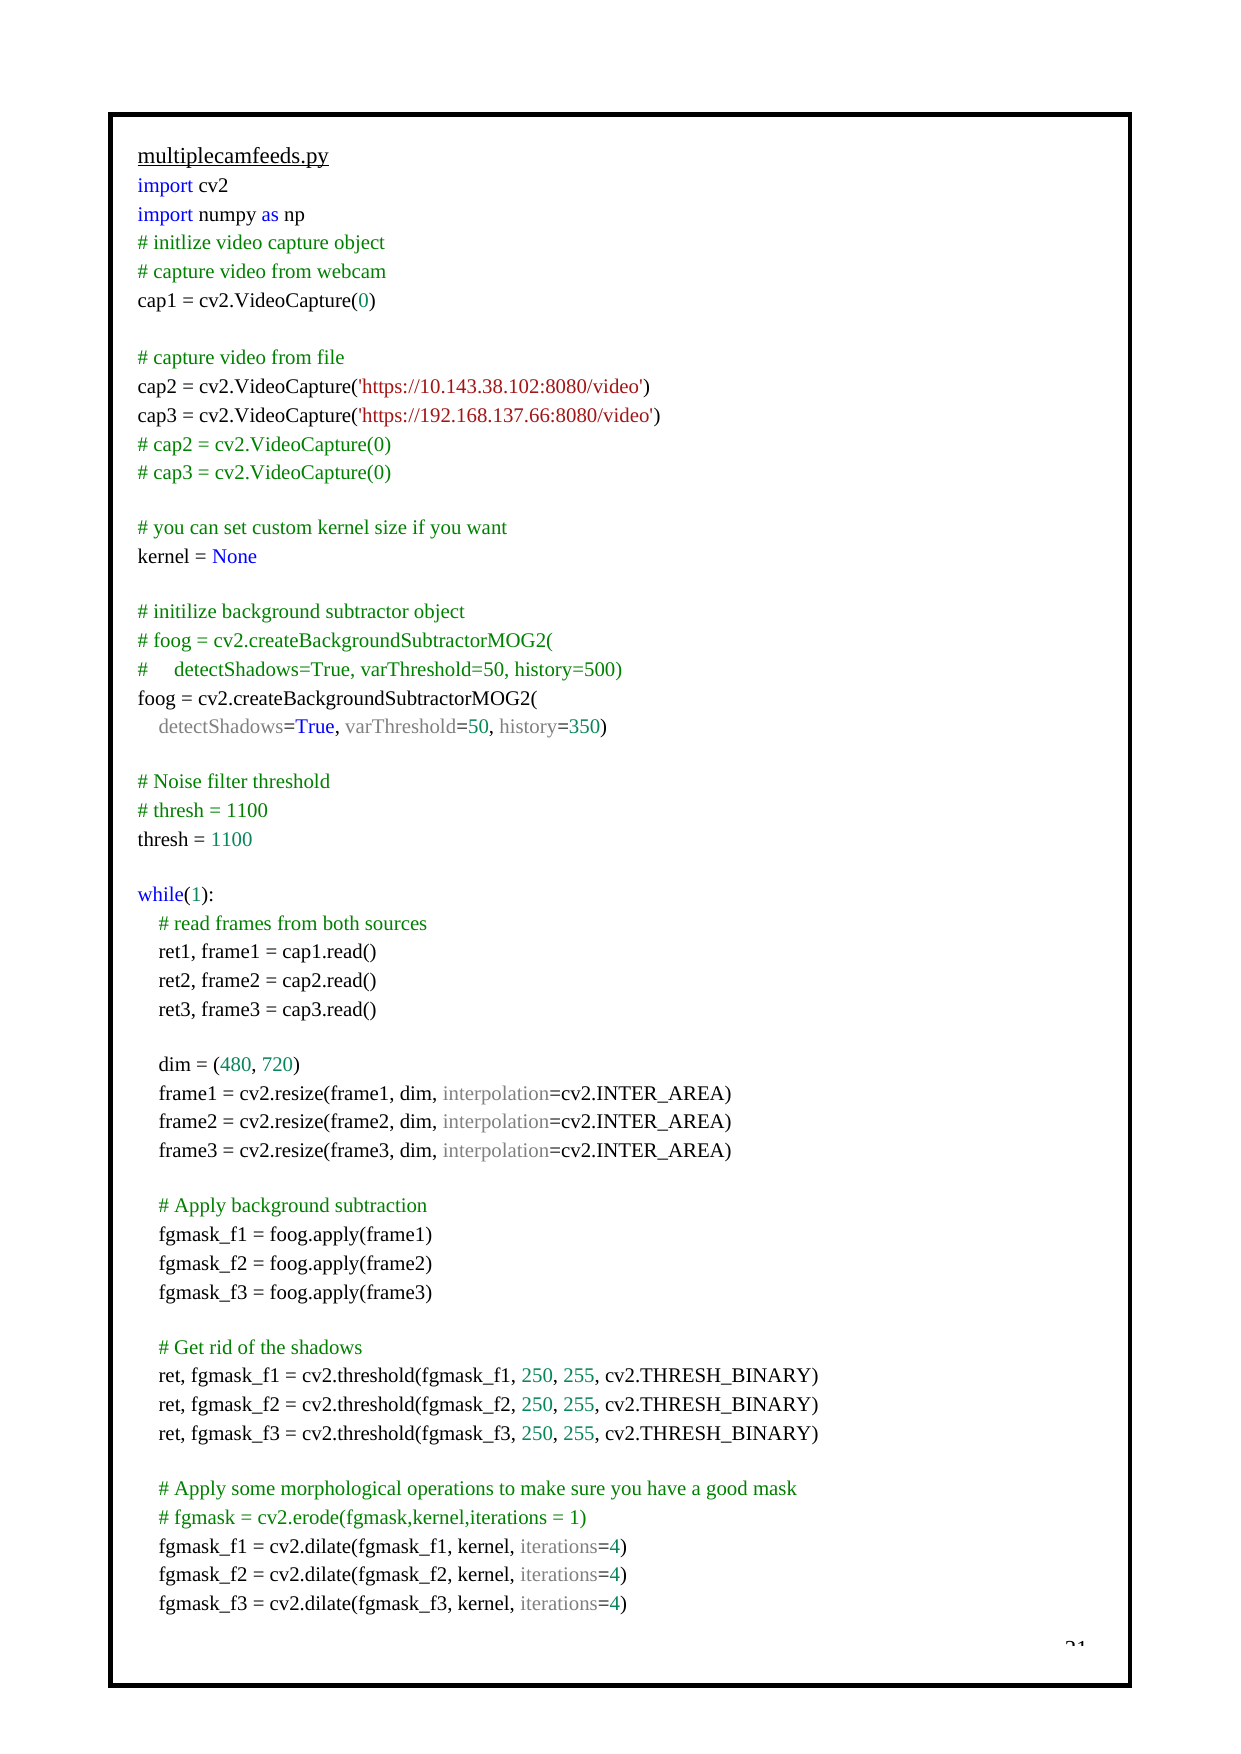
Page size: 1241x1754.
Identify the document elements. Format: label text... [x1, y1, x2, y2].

text # Get rid of the shadows [137, 1330, 1103, 1359]
text # Noise filter threshold [137, 764, 1103, 793]
text ret, fgmask_f3 = cv2.threshold(fgmask_f3, 250, 255, cv2.THRESH_BINARY) [137, 1416, 1103, 1445]
text # initilize background subtractor object [137, 594, 1103, 623]
text ret, fgmask_f1 = cv2.threshold(fgmask_f1, 250, 255, cv2.THRESH_BINARY) [137, 1359, 1103, 1387]
text ret3, frame3 = cap3.read() [137, 992, 1103, 1021]
text detectShadows=True, varThreshold=50, history=350) [137, 709, 1103, 738]
text while(1): [137, 877, 1103, 906]
text fgmask_f2 = cv2.dilate(fgmask_f2, kernel, iterations=4) [137, 1558, 1103, 1586]
text thresh = 1100 [137, 822, 1103, 851]
text # read frames from both sources [137, 906, 1103, 935]
text fgmask_f3 = foog.apply(frame3) [137, 1275, 1103, 1304]
text cap1 = cv2.VideoCapture(0) [137, 283, 1103, 312]
text fgmask_f3 = cv2.dilate(fgmask_f3, kernel, iterations=4) [137, 1586, 1103, 1615]
text # Apply background subtraction [137, 1189, 1103, 1217]
text ret2, frame2 = cap2.read() [137, 963, 1103, 992]
text # Apply some morphological operations to make sure you have a good mask [137, 1471, 1103, 1500]
text ret1, frame1 = cap1.read() [137, 935, 1103, 963]
text fgmask_f1 = cv2.dilate(fgmask_f1, kernel, iterations=4) [137, 1529, 1103, 1558]
text cap3 = cv2.VideoCapture('https://192.168.137.66:8080/video') [137, 398, 1103, 427]
text # thresh = 1100 [137, 793, 1103, 822]
text foog = cv2.createBackgroundSubtractorMOG2( [137, 681, 1103, 709]
text frame3 = cv2.resize(frame3, dim, interpolation=cv2.INTER_AREA) [137, 1133, 1103, 1162]
text # cap2 = cv2.VideoCapture(0) [137, 427, 1103, 456]
text frame2 = cv2.resize(frame2, dim, interpolation=cv2.INTER_AREA) [137, 1105, 1103, 1133]
text ret, fgmask_f2 = cv2.threshold(fgmask_f2, 250, 255, cv2.THRESH_BINARY) [137, 1387, 1103, 1416]
text dim = (480, 720) [137, 1047, 1103, 1076]
text # detectShadows=True, varThreshold=50, history=500) [137, 652, 1103, 681]
text cap2 = cv2.VideoCapture('https://10.143.38.102:8080/video') [137, 369, 1103, 398]
text fgmask_f1 = foog.apply(frame1) [137, 1217, 1103, 1246]
text # cap3 = cv2.VideoCapture(0) [137, 456, 1103, 484]
text fgmask_f2 = foog.apply(frame2) [137, 1246, 1103, 1275]
text kernel = None [137, 539, 1103, 568]
text import cv2 [137, 168, 1103, 197]
text # fgmask = cv2.erode(fgmask,kernel,iterations = 1) [137, 1500, 1103, 1529]
text # initlize video capture object [137, 226, 1103, 254]
text # capture video from file [137, 341, 1103, 369]
text # foog = cv2.createBackgroundSubtractorMOG2( [137, 623, 1103, 652]
text multiplecamfeeds.py [137, 142, 1103, 168]
text # capture video from webcam [137, 254, 1103, 283]
text import numpy as np [137, 197, 1103, 226]
text # you can set custom kernel size if you want [137, 511, 1103, 539]
text frame1 = cv2.resize(frame1, dim, interpolation=cv2.INTER_AREA) [137, 1076, 1103, 1105]
